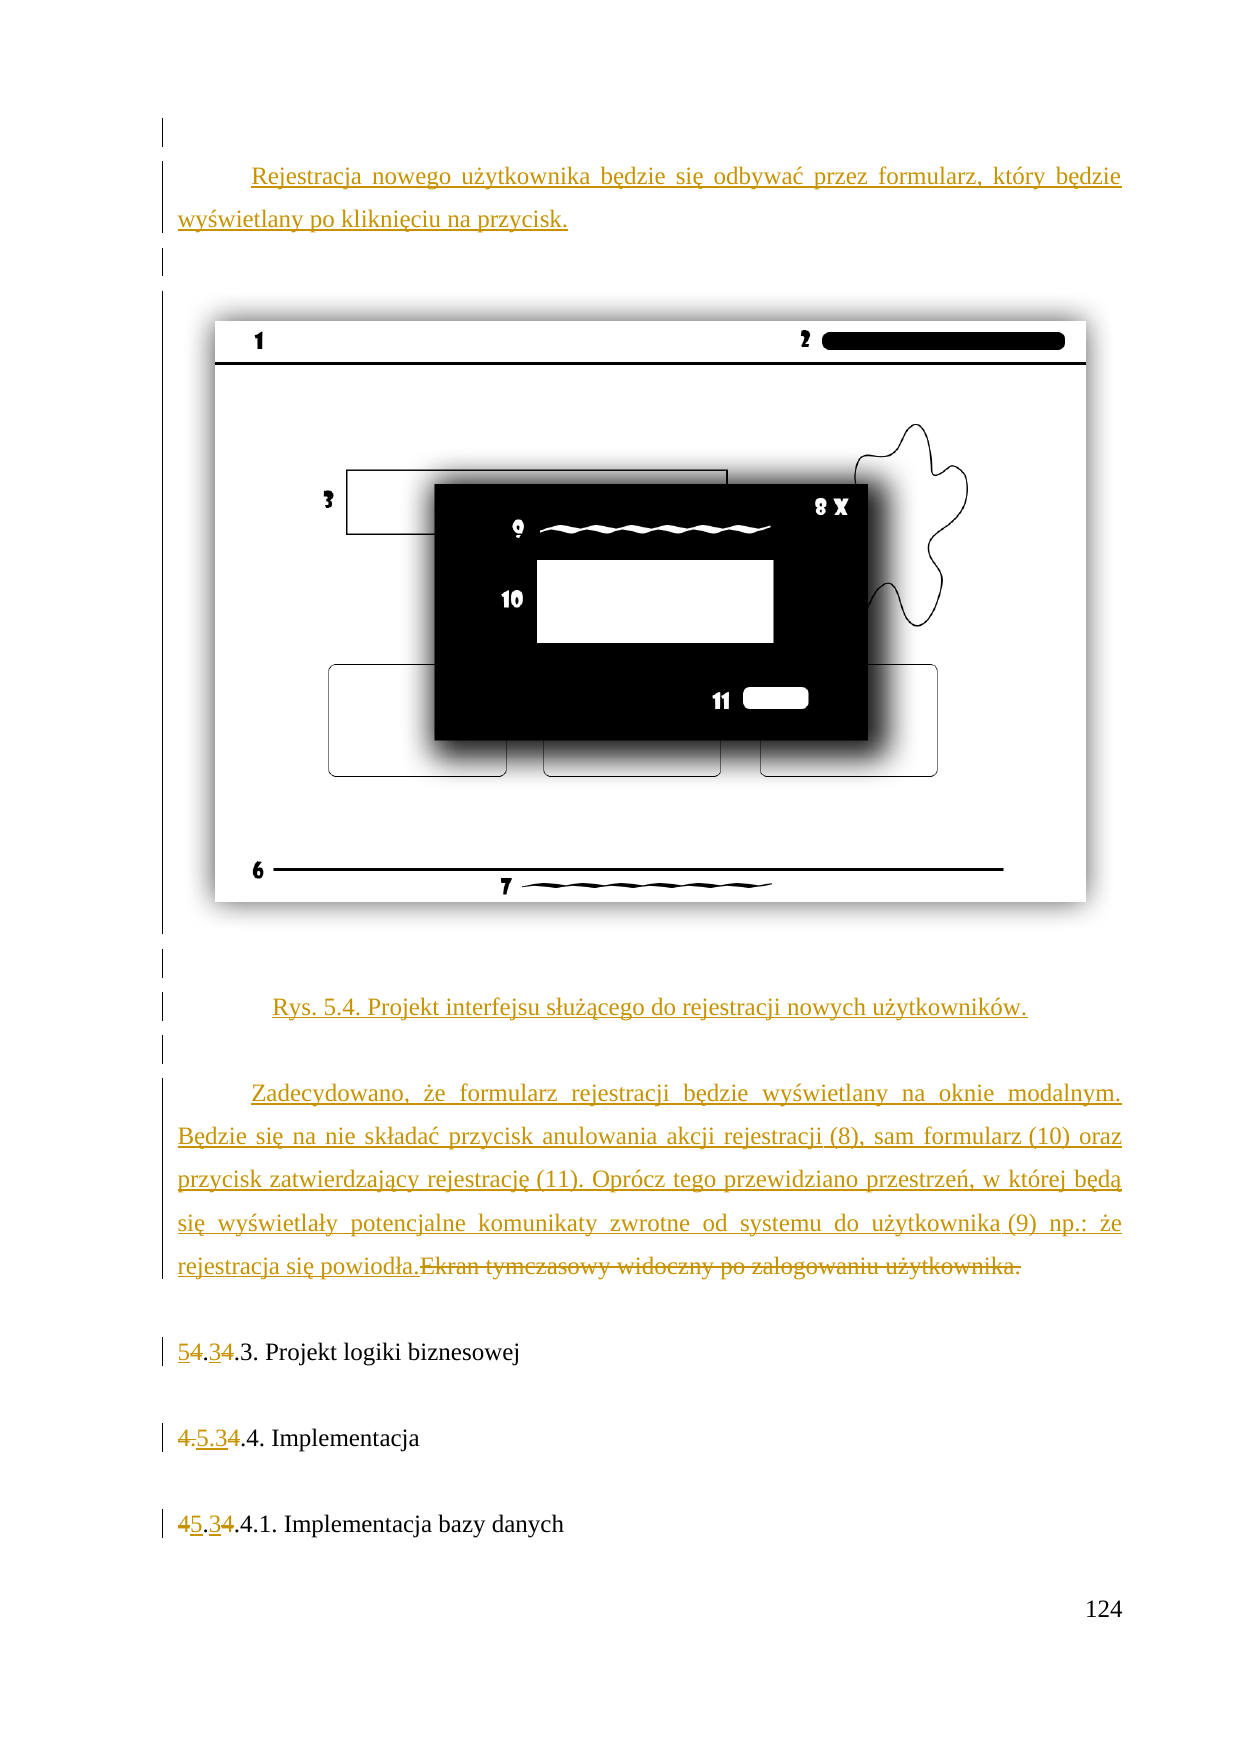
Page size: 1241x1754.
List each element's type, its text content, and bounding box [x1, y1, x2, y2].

subtitle .4. Implementacja [177, 1423, 1122, 1452]
text ..4.1. Implementacja bazy danych [177, 1509, 1122, 1538]
text ..3. Projekt logiki biznesowej [177, 1337, 1122, 1366]
picture [215, 321, 1086, 902]
